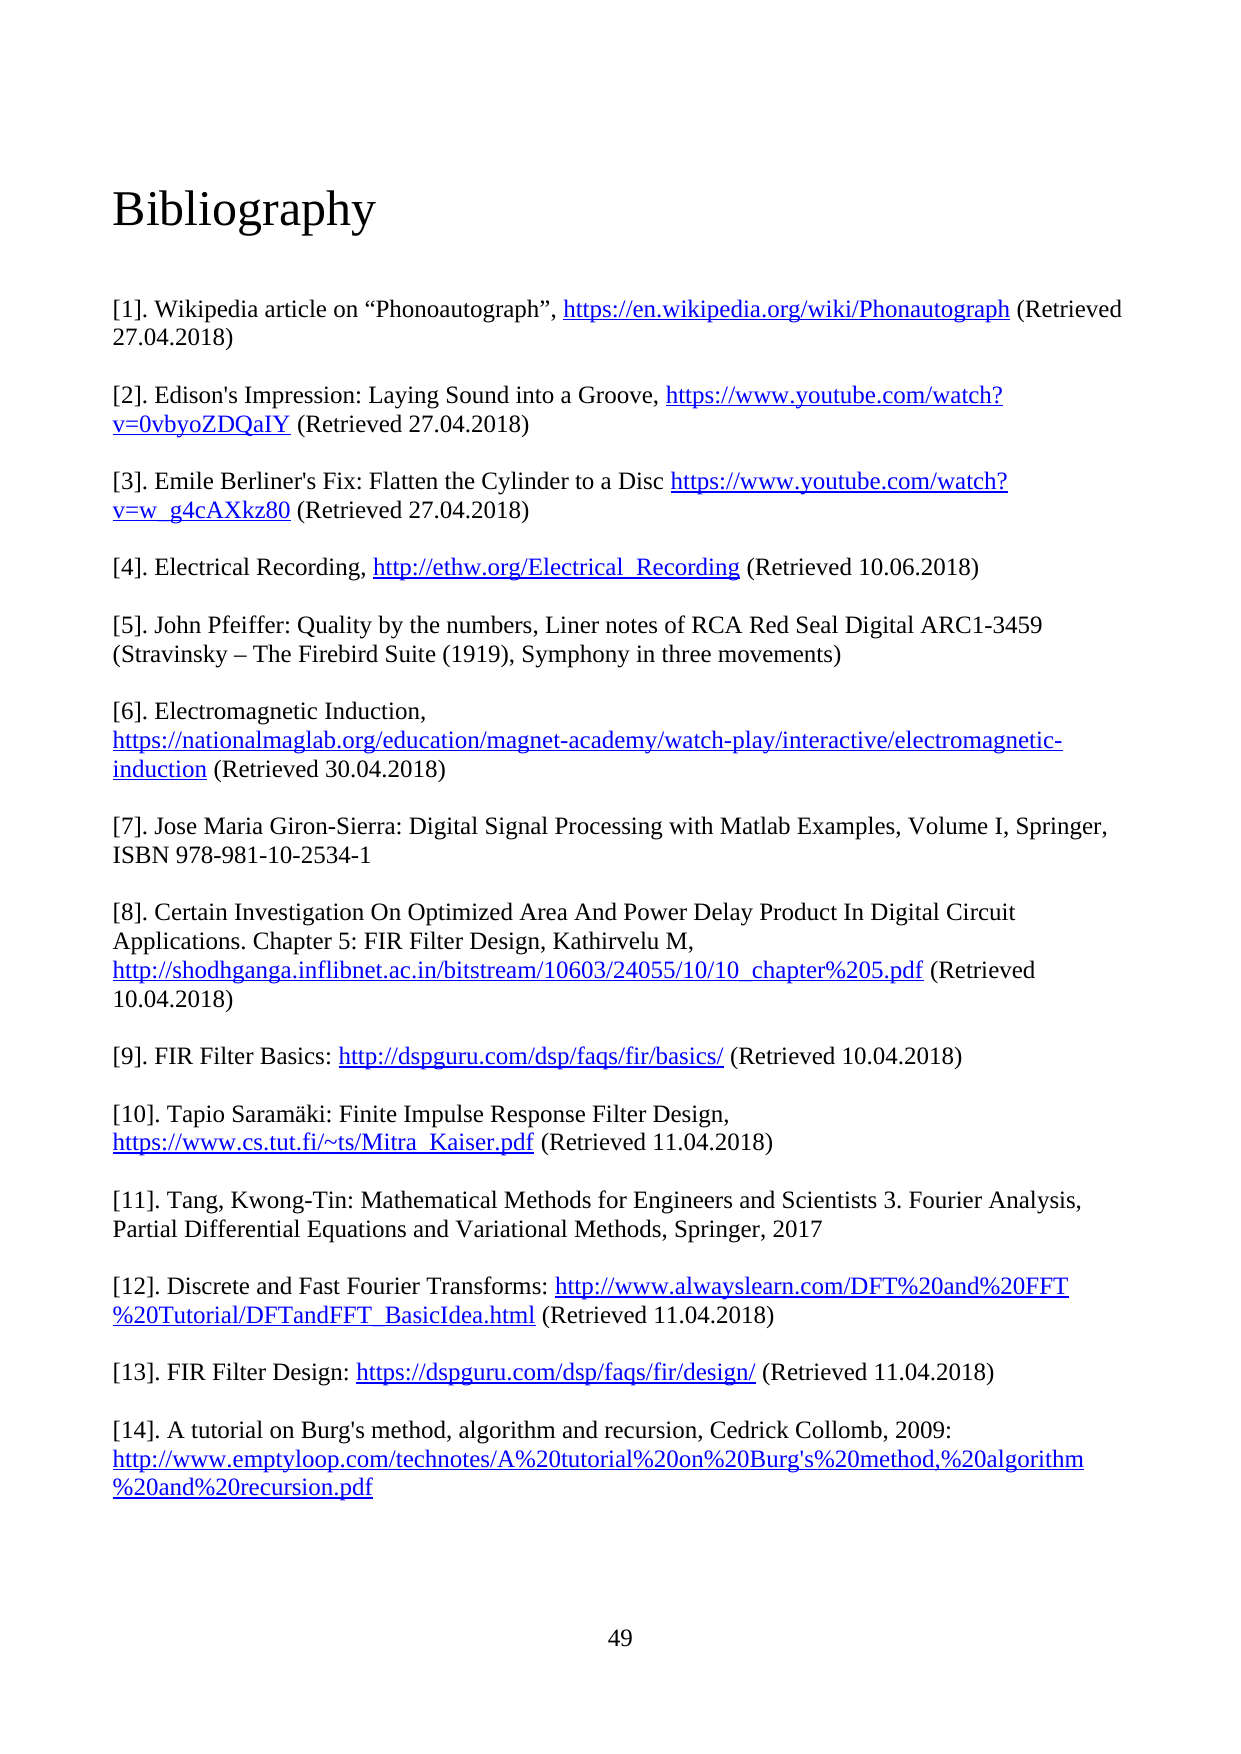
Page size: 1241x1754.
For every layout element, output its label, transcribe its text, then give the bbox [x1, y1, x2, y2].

text Bibliography [112, 179, 1128, 236]
text [12]. Discrete and Fast Fourier Transforms: http://www.alwayslearn.com/DFT%20and%20FFT%20Tutorial/DFTandFFT_BasicIdea.html (Retrieved 11.04.2018) [112, 1271, 1128, 1329]
text [1]. Wikipedia article on “Phonoautograph”, https://en.wikipedia.org/wiki/Phonautograph (Retrieved 27.04.2018) [112, 294, 1128, 351]
text [5]. John Pfeiffer: Quality by the numbers, Liner notes of RCA Red Seal Digital ARC1-3459 [112, 610, 1128, 639]
text [9]. FIR Filter Basics: http://dspguru.com/dsp/faqs/fir/basics/ (Retrieved 10.04.2018) [112, 1041, 1128, 1070]
text [10]. Tapio Saramäki: Finite Impulse Response Filter Design, https://www.cs.tut.fi/~ts/Mitra_Kaiser.pdf (Retrieved 11.04.2018) [112, 1099, 1128, 1156]
text [4]. Electrical Recording, http://ethw.org/Electrical_Recording (Retrieved 10.06.2018) [112, 552, 1128, 581]
text [2]. Edison's Impression: Laying Sound into a Groove, https://www.youtube.com/watch?v=0vbyoZDQaIY (Retrieved 27.04.2018) [112, 380, 1128, 437]
text [6]. Electromagnetic Induction, https://nationalmaglab.org/education/magnet-academy/watch-play/interactive/electromagnetic-induction (Retrieved 30.04.2018) [112, 696, 1128, 782]
text (Stravinsky – The Firebird Suite (1919), Symphony in three movements) [112, 639, 1128, 667]
text [13]. FIR Filter Design: https://dspguru.com/dsp/faqs/fir/design/ (Retrieved 11.04.2018) [112, 1357, 1128, 1386]
text [11]. Tang, Kwong-Tin: Mathematical Methods for Engineers and Scientists 3. Fourier Analysis, Partial Differential Equations and Variational Methods, Springer, 2017 [112, 1185, 1128, 1242]
text [3]. Emile Berliner's Fix: Flatten the Cylinder to a Disc https://www.youtube.com/watch?v=w_g4cAXkz80 (Retrieved 27.04.2018) [112, 466, 1128, 524]
text [14]. A tutorial on Burg's method, algorithm and recursion, Cedrick Collomb, 2009: [112, 1415, 1128, 1444]
text http://www.emptyloop.com/technotes/A%20tutorial%20on%20Burg's%20method,%20algorithm%20and%20recursion.pdf [112, 1444, 1128, 1501]
text [7]. Jose Maria Giron-Sierra: Digital Signal Processing with Matlab Examples, Volume I, Springer, ISBN 978-981-10-2534-1 [112, 811, 1128, 869]
text [8]. Certain Investigation On Optimized Area And Power Delay Product In Digital Circuit Applications. Chapter 5: FIR Filter Design, Kathirvelu M, http://shodhganga.inflibnet.ac.in/bitstream/10603/24055/10/10_chapter%205.pdf (Retrieved 10.04.2018) [112, 897, 1128, 1012]
